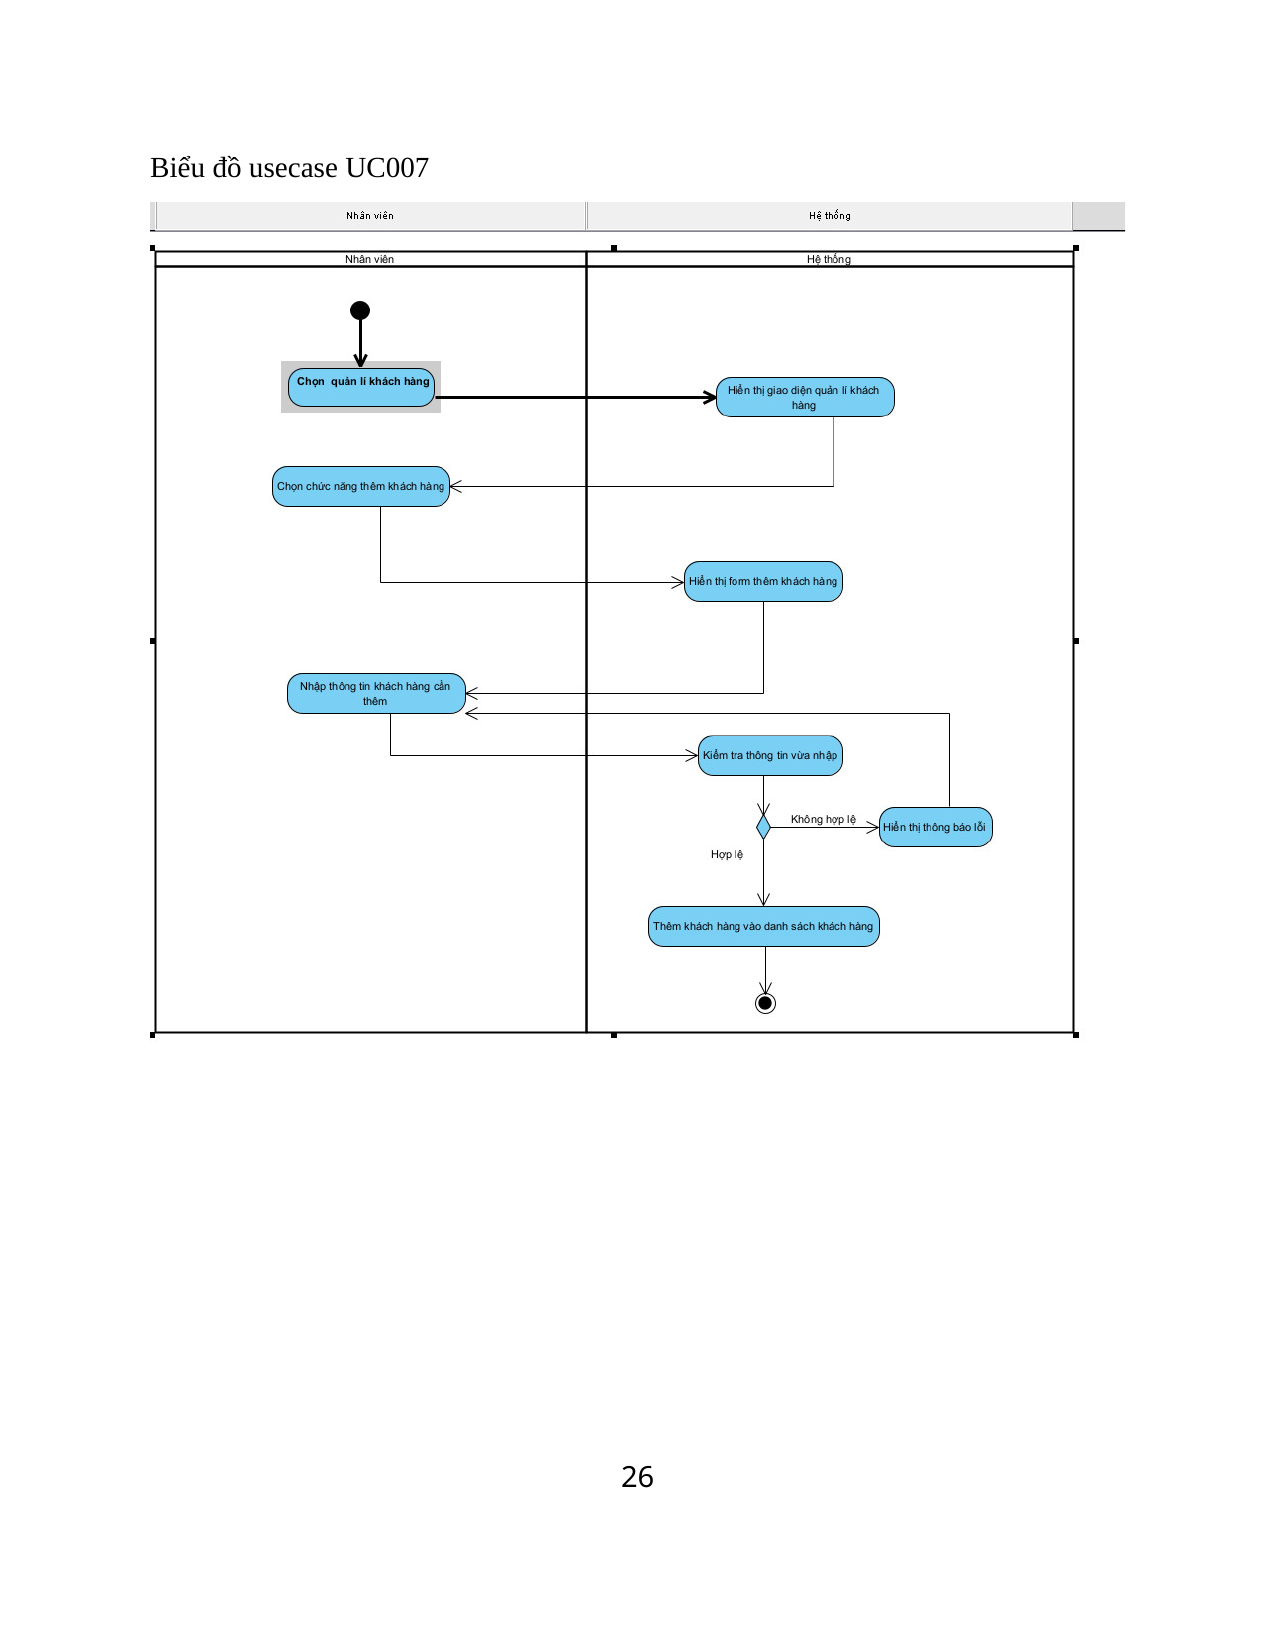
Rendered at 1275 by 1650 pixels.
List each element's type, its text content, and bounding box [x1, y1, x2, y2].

text Biểu đồ usecase UC007 [150, 150, 1125, 183]
picture [150, 202, 1125, 1055]
